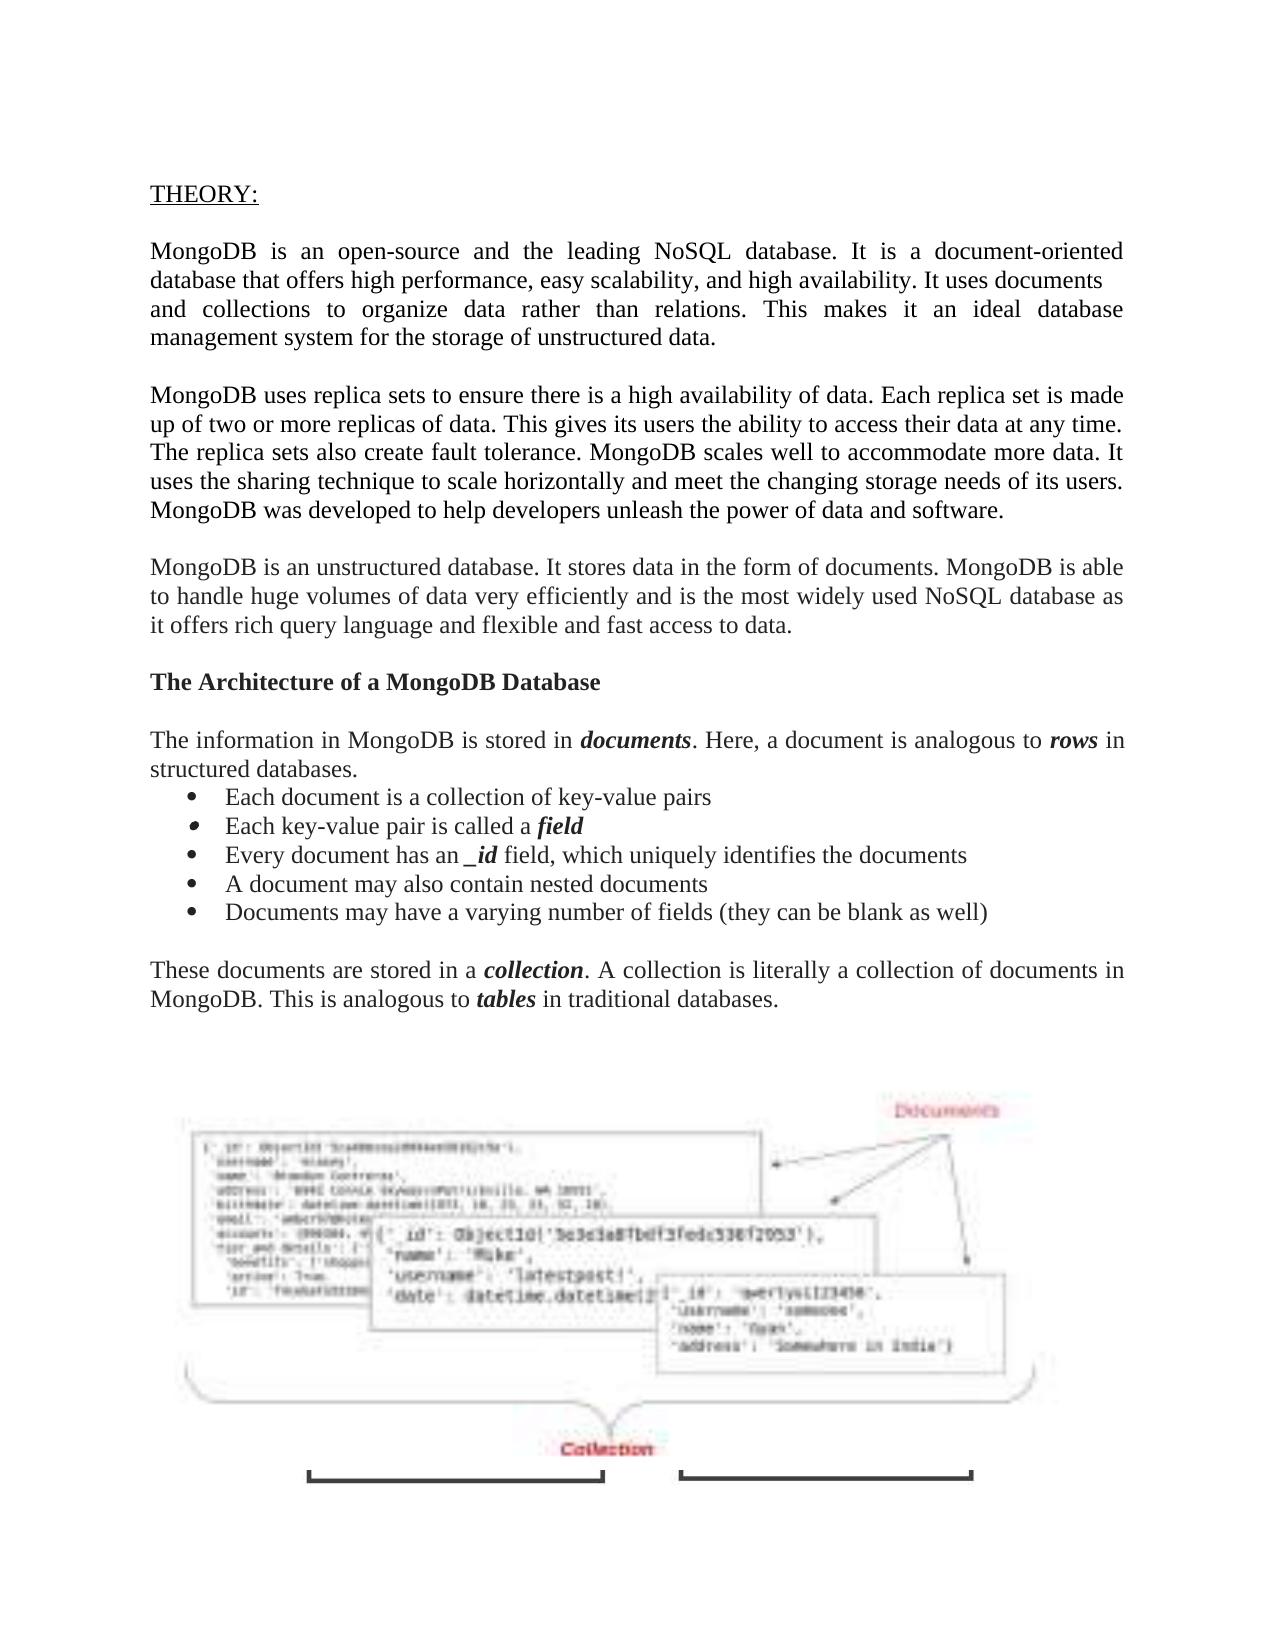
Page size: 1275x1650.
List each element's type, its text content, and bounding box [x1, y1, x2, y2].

list Documents may have a varying number of fields (they can be blank as well) [187, 897, 1125, 926]
list A document may also contain nested documents [187, 869, 1125, 897]
list Every document has an _id field, which uniquely identifies the documents [187, 840, 1125, 869]
text The information in MongoDB is stored in documents. Here, a document is analogous to rows in structured databases. [150, 725, 1125, 782]
text These documents are stored in a collection. A collection is literally a collection of documents in MongoDB. This is analogous to tables in traditional databases. [150, 955, 1125, 1012]
text The Architecture of a MongoDB Database [150, 667, 1125, 696]
list Each document is a collection of key-value pairs [187, 782, 1125, 811]
text MongoDB is an unstructured database. It stores data in the form of documents. MongoDB is able to handle huge volumes of data very efficiently and is the most widely used NoSQL database as it offers rich query language and flexible and fast access to data. [150, 552, 1125, 639]
text MongoDB is an open-source and the leading NoSQL database. It is a document-oriented database that offers high performance, easy scalability, and high availability. It uses documents [150, 236, 1125, 294]
text and collections to organize data rather than relations. This makes it an ideal database management system for the storage of unstructured data. [150, 294, 1125, 351]
list Each key-value pair is called a field [187, 811, 1125, 840]
text THEORY: [150, 179, 1125, 207]
text MongoDB uses replica sets to ensure there is a high availability of data. Each replica set is made up of two or more replicas of data. This gives its users the ability to access their data at any time. The replica sets also create fault tolerance. MongoDB scales well to accommodate more data. It uses the sharing technique to scale horizontally and meet the changing storage needs of its users. MongoDB was developed to help developers unleash the power of data and software. [150, 380, 1125, 524]
